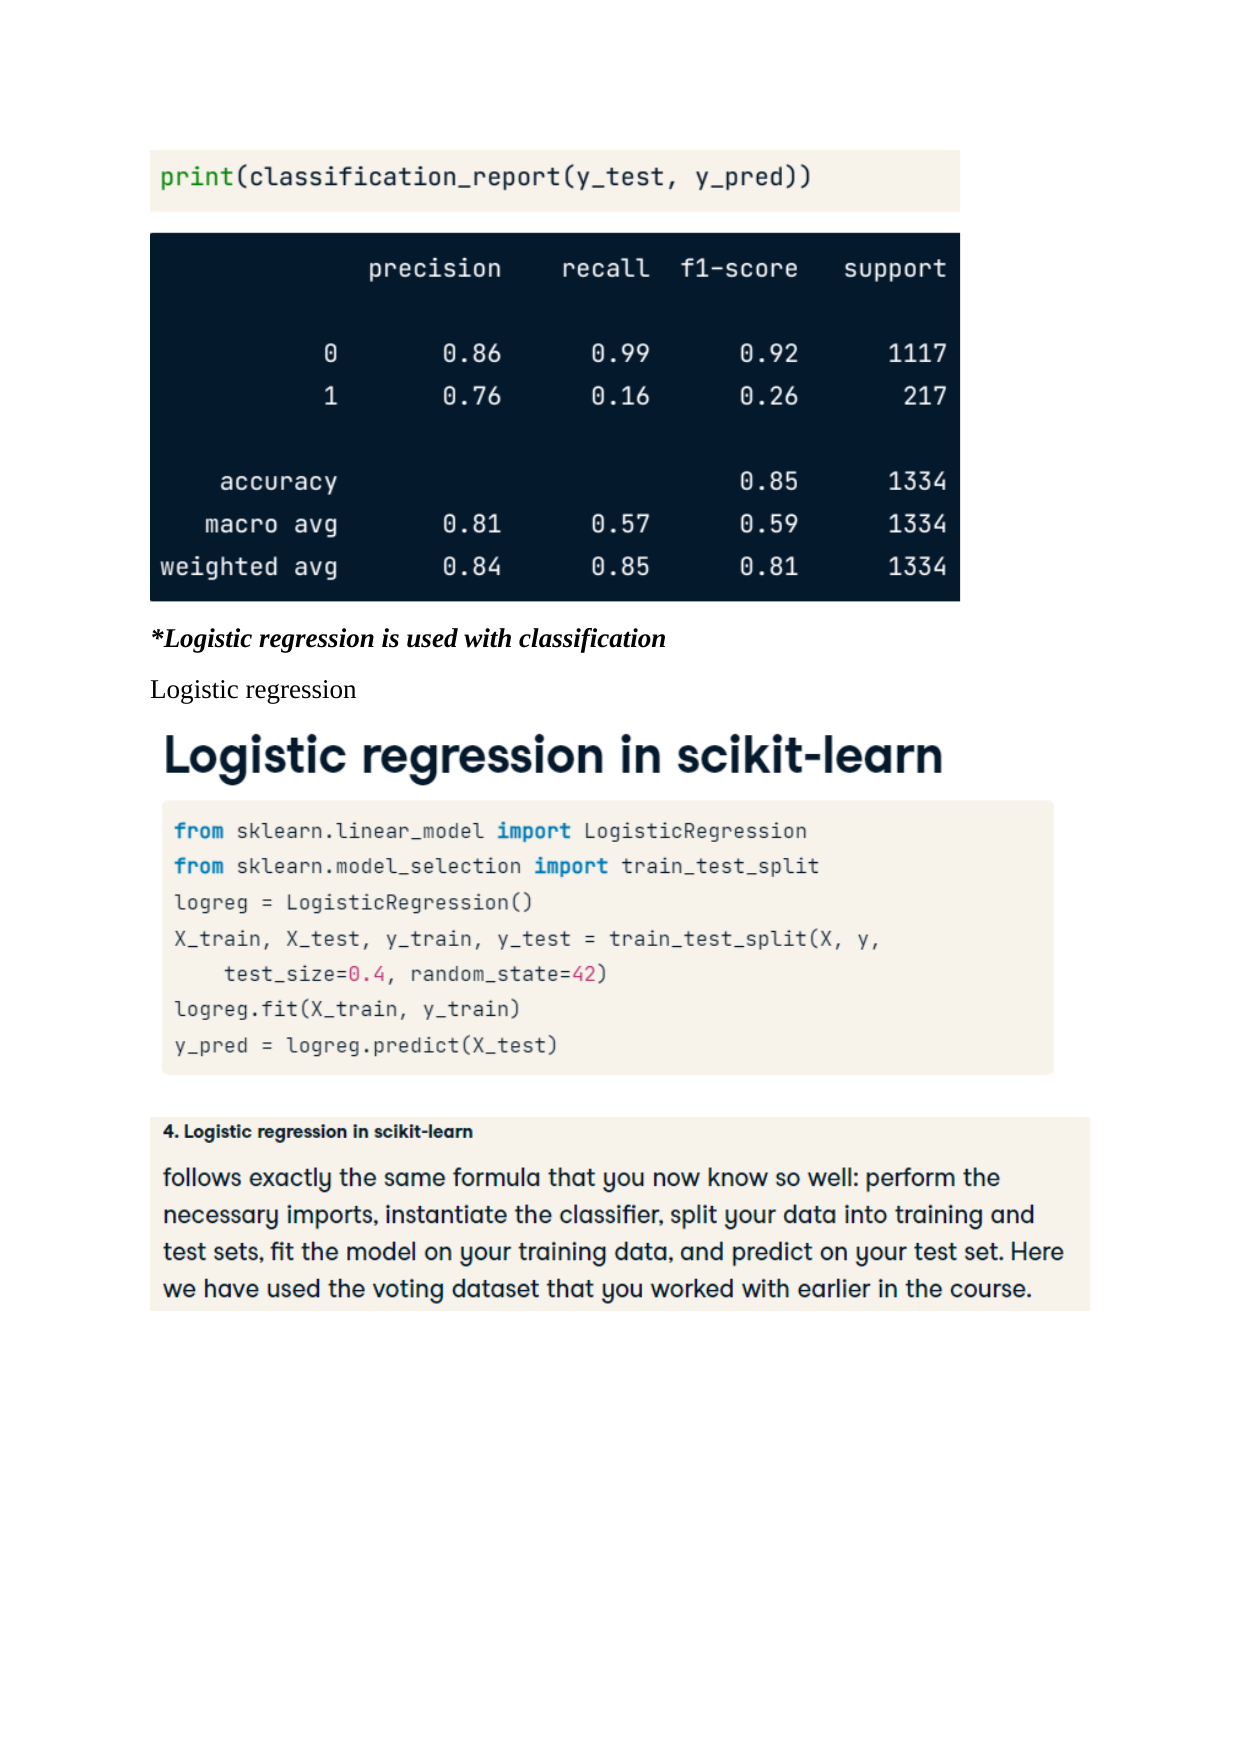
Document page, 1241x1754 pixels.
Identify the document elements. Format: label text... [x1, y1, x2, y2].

subtitle *Logistic regression is used with classification [150, 622, 1090, 653]
picture [150, 150, 961, 604]
subtitle Logistic regression [150, 673, 1090, 704]
picture [150, 1117, 1091, 1311]
picture [150, 719, 1064, 1104]
